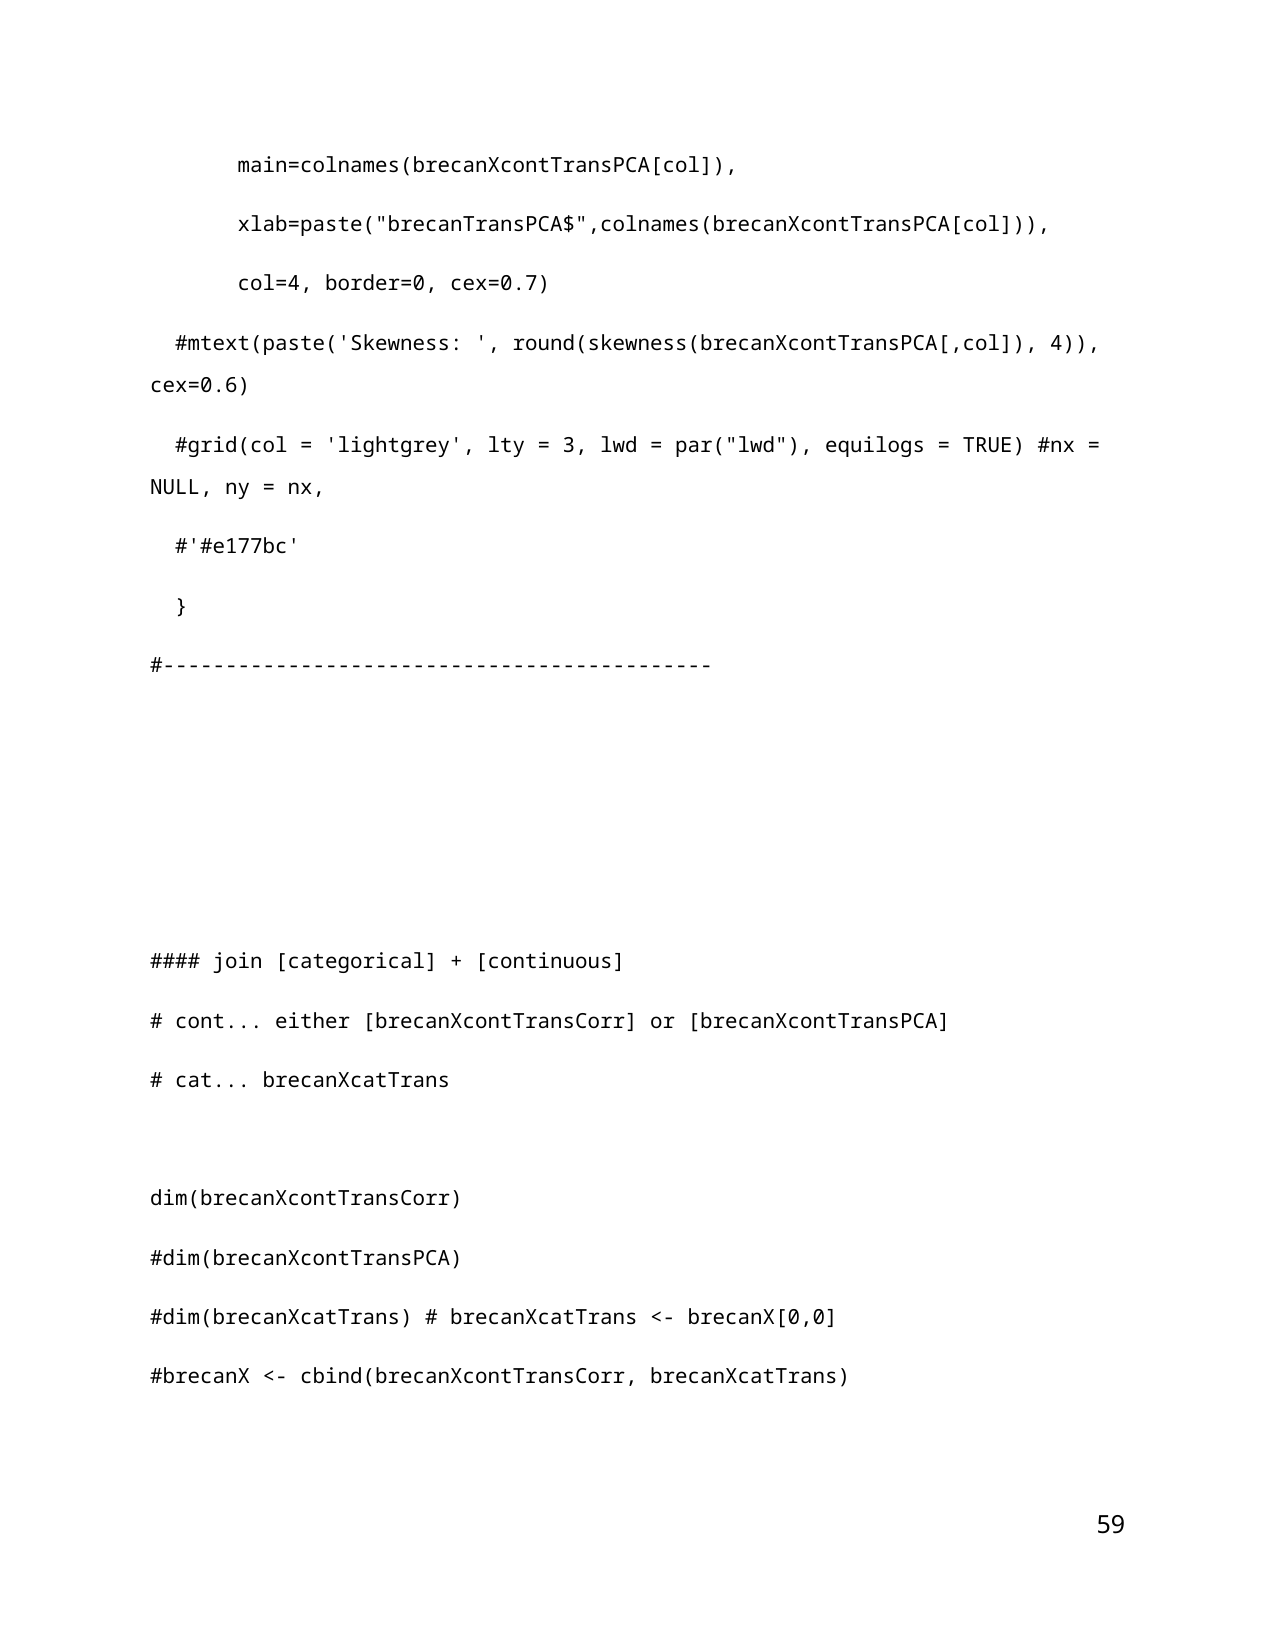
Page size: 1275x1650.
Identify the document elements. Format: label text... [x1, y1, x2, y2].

subtitle #brecanX <- cbind(brecanXcontTransCorr, brecanXcatTrans) [150, 1361, 1125, 1390]
subtitle col=4, border=0, cex=0.7) [150, 268, 1125, 297]
subtitle # cat... brecanXcatTrans [150, 1065, 1125, 1093]
subtitle #grid(col = 'lightgrey', lty = 3, lwd = par("lwd"), equilogs = TRUE) #nx = NULL, ny = nx, [150, 430, 1125, 501]
subtitle xlab=paste("brecanTransPCA$",colnames(brecanXcontTransPCA[col])), [150, 209, 1125, 238]
subtitle #'#e177bc' [150, 532, 1125, 560]
subtitle main=colnames(brecanXcontTransPCA[col]), [150, 150, 1125, 178]
subtitle #dim(brecanXcontTransPCA) [150, 1243, 1125, 1271]
subtitle #mtext(paste('Skewness: ', round(skewness(brecanXcontTransPCA[,col]), 4)), cex=0.6) [150, 328, 1125, 399]
subtitle # cont... either [brecanXcontTransCorr] or [brecanXcontTransPCA] [150, 1006, 1125, 1034]
subtitle #### join [categorical] + [continuous] [150, 946, 1125, 975]
subtitle dim(brecanXcontTransCorr) [150, 1183, 1125, 1212]
subtitle #-------------------------------------------- [150, 650, 1125, 678]
subtitle #dim(brecanXcatTrans) # brecanXcatTrans <- brecanX[0,0] [150, 1302, 1125, 1331]
subtitle } [150, 591, 1125, 619]
